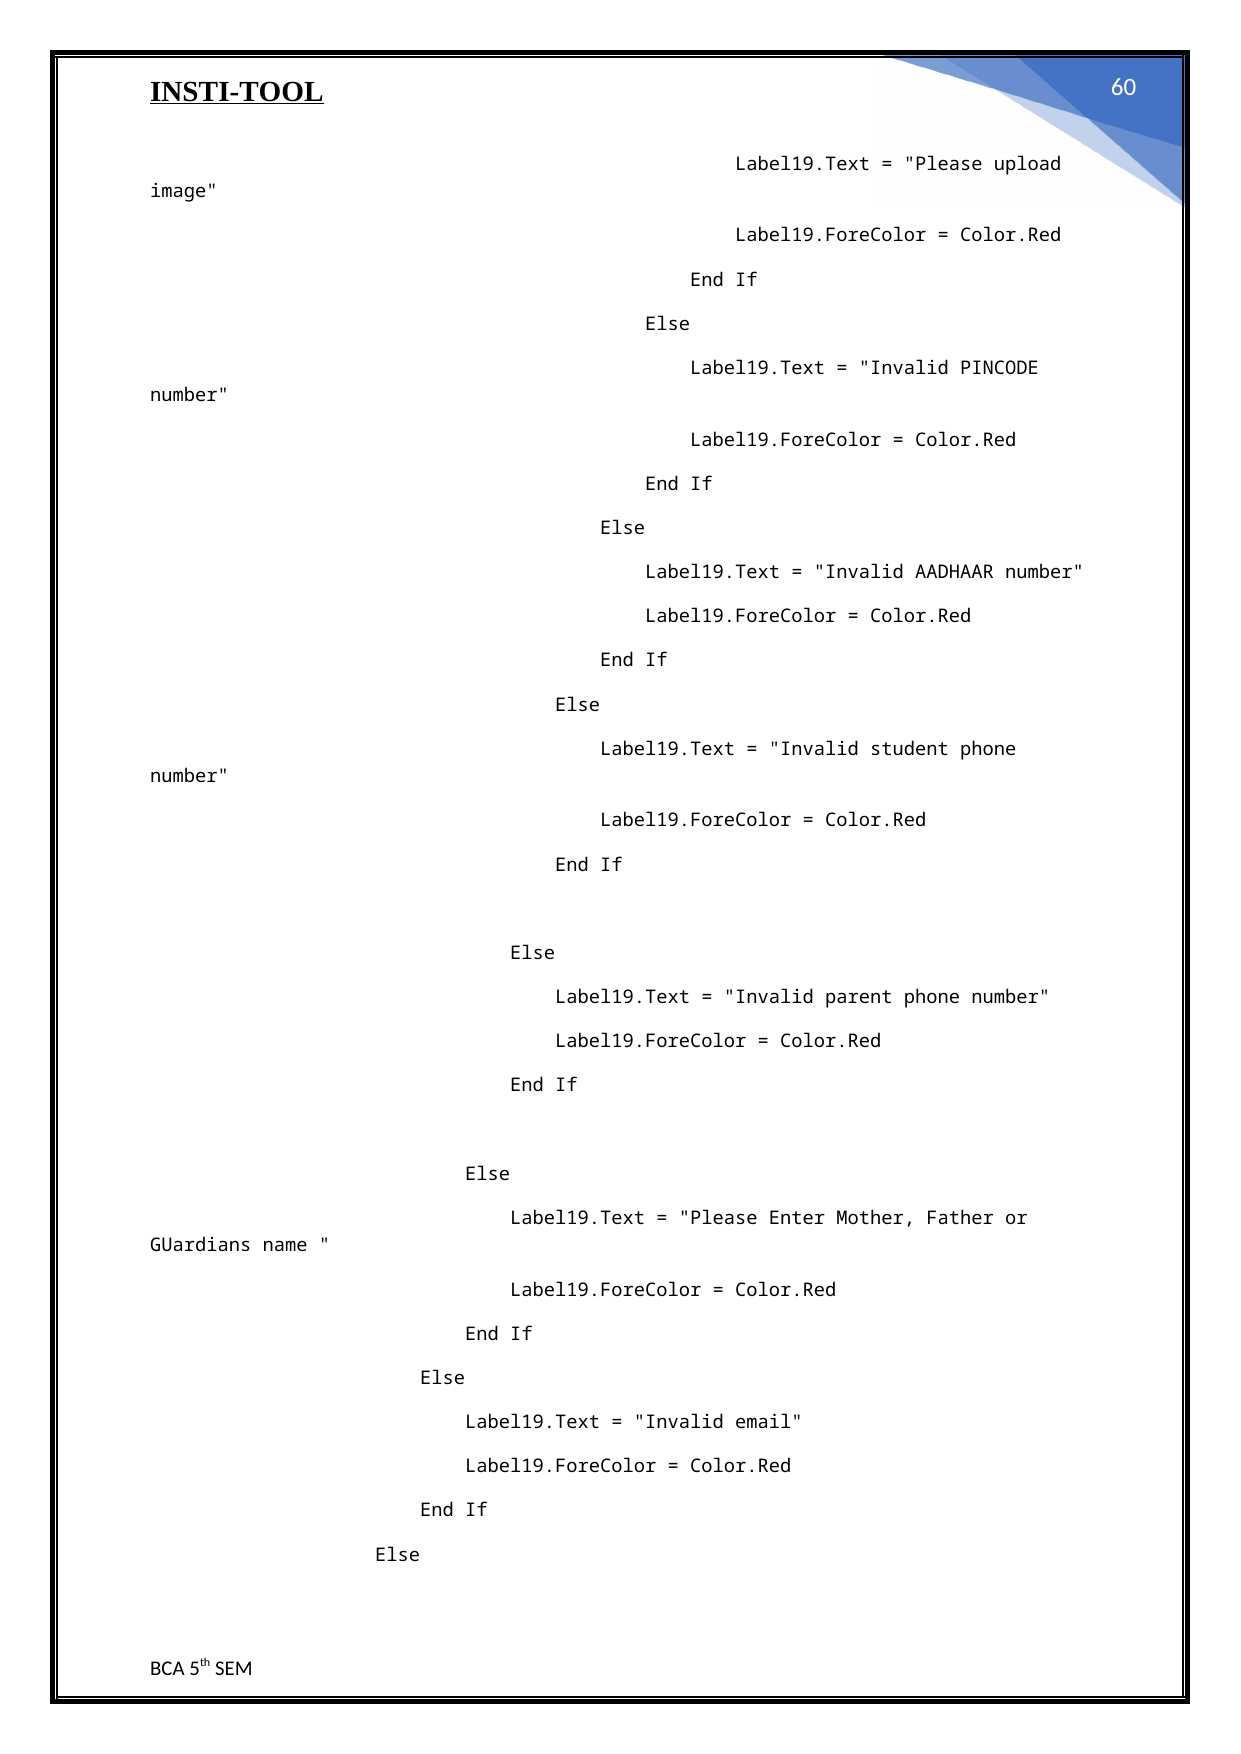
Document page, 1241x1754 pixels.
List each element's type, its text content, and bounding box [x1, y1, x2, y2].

text Label19.ForeColor = Color.Red [150, 1027, 1090, 1053]
text Label19.ForeColor = Color.Red [150, 426, 1090, 451]
text Label19.Text = "Invalid AADHAAR number" [150, 558, 1090, 584]
text Label19.Text = "Invalid email" [150, 1408, 1090, 1434]
text End If [150, 851, 1090, 876]
text Else [150, 691, 1090, 716]
text Else [150, 310, 1090, 336]
text Label19.Text = "Please Enter Mother, Father or GUardians name " [150, 1204, 1090, 1257]
text End If [150, 647, 1090, 672]
text Label19.ForeColor = Color.Red [150, 222, 1090, 247]
text Else [150, 514, 1090, 540]
text Label19.Text = "Please upload image" [150, 150, 1090, 203]
text Label19.Text = "Invalid parent phone number" [150, 983, 1090, 1009]
text Else [150, 1364, 1090, 1390]
text Else [150, 1160, 1090, 1186]
text Else [150, 939, 1090, 965]
text Else [150, 1541, 1090, 1566]
text Label19.Text = "Invalid student phone number" [150, 735, 1090, 788]
text Label19.ForeColor = Color.Red [150, 1276, 1090, 1301]
text End If [150, 470, 1090, 496]
text End If [150, 266, 1090, 291]
text End If [150, 1072, 1090, 1097]
text Label19.ForeColor = Color.Red [150, 602, 1090, 628]
text Label19.ForeColor = Color.Red [150, 1452, 1090, 1478]
text End If [150, 1497, 1090, 1522]
picture [878, 58, 1182, 209]
text End If [150, 1320, 1090, 1346]
text Label19.ForeColor = Color.Red [150, 807, 1090, 832]
text Label19.Text = "Invalid PINCODE number" [150, 354, 1090, 407]
